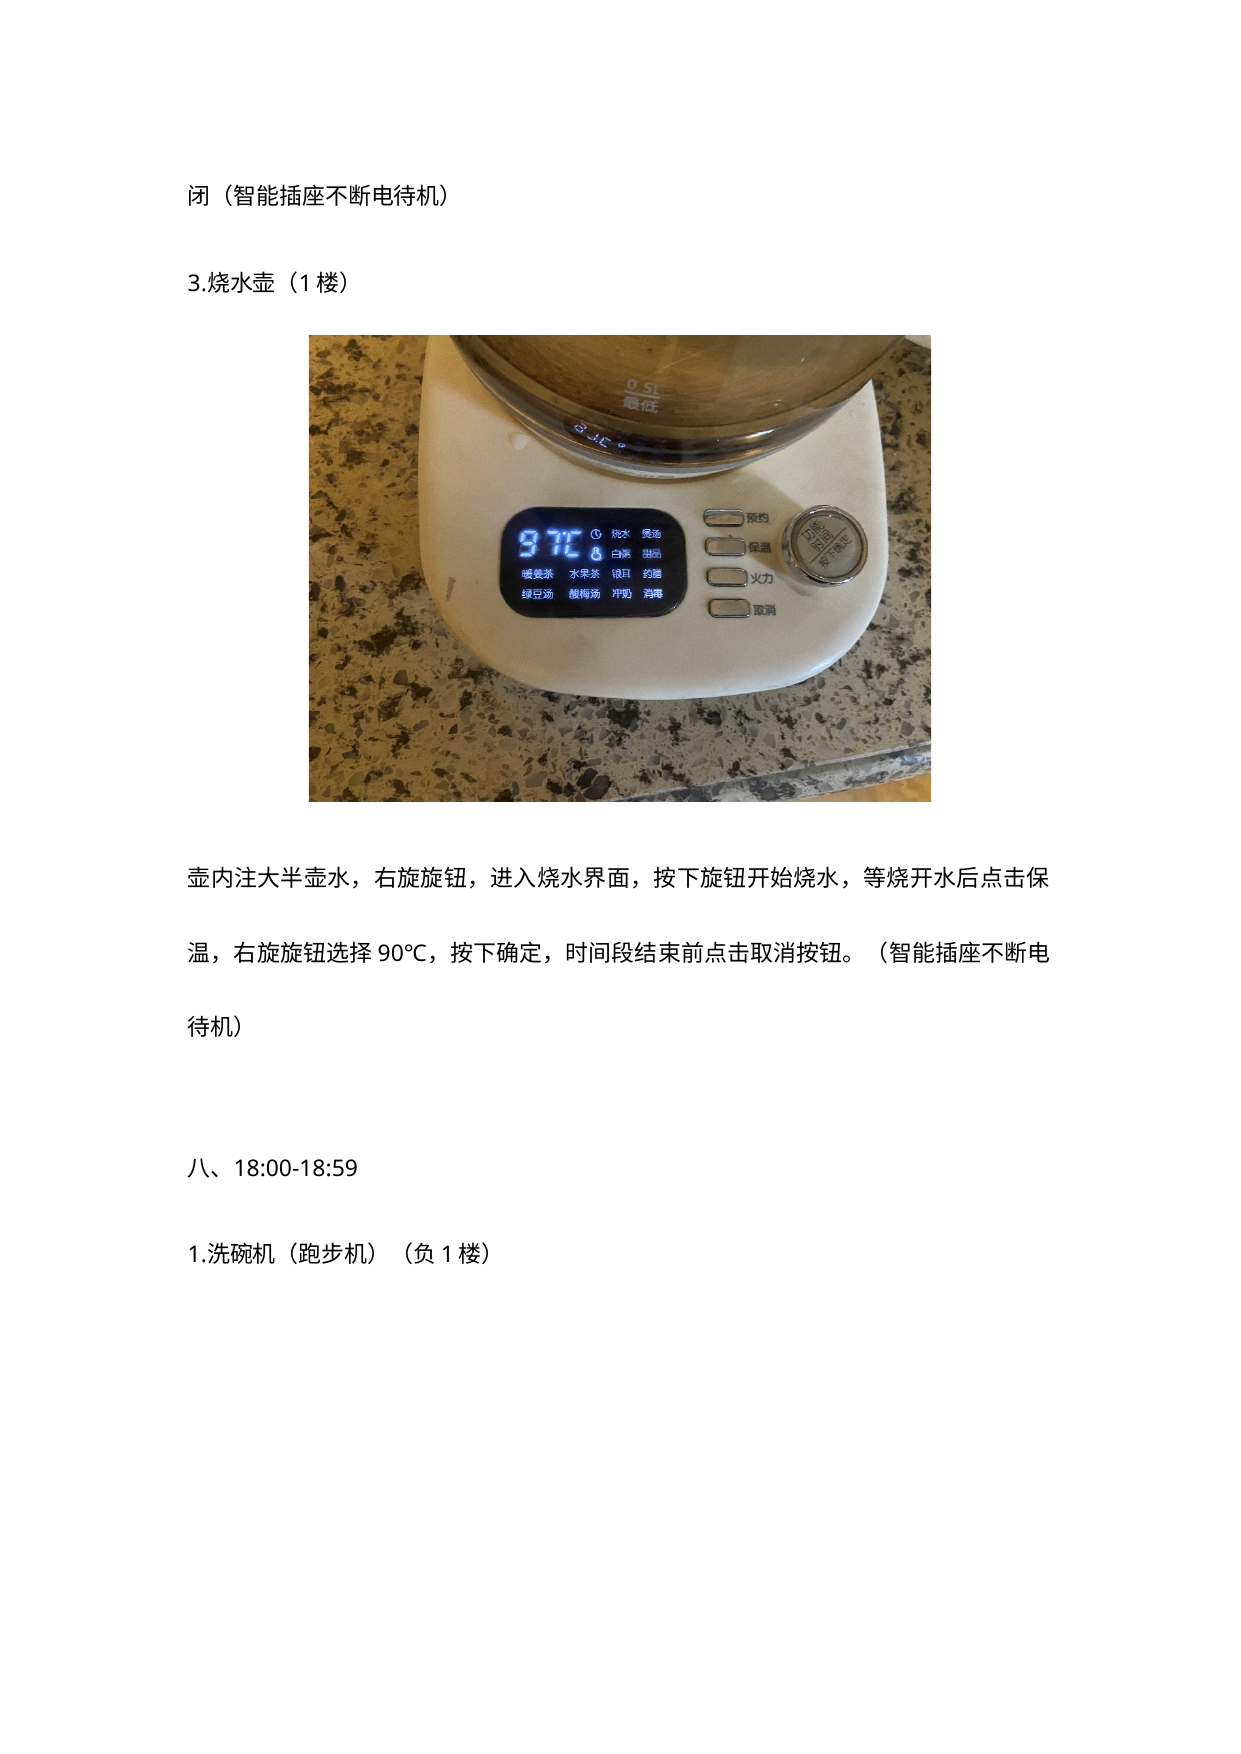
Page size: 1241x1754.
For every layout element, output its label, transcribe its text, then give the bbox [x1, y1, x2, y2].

text 3.烧水壶（1楼） [187, 248, 1053, 313]
picture [308, 335, 932, 802]
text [187, 162, 1053, 227]
text 壶内注大半壶水，右旋旋钮，进入烧水界面，按下旋钮开始烧水，等烧开水后点击保温，右旋旋钮选择90℃，按下确定，时间段结束前点击取消按钮。（智能插座不断电待机） [187, 844, 1053, 1058]
text 八、18:00-18:59 [187, 1134, 1053, 1199]
text 1.洗碗机（跑步机）（负1楼） [187, 1221, 1053, 1286]
